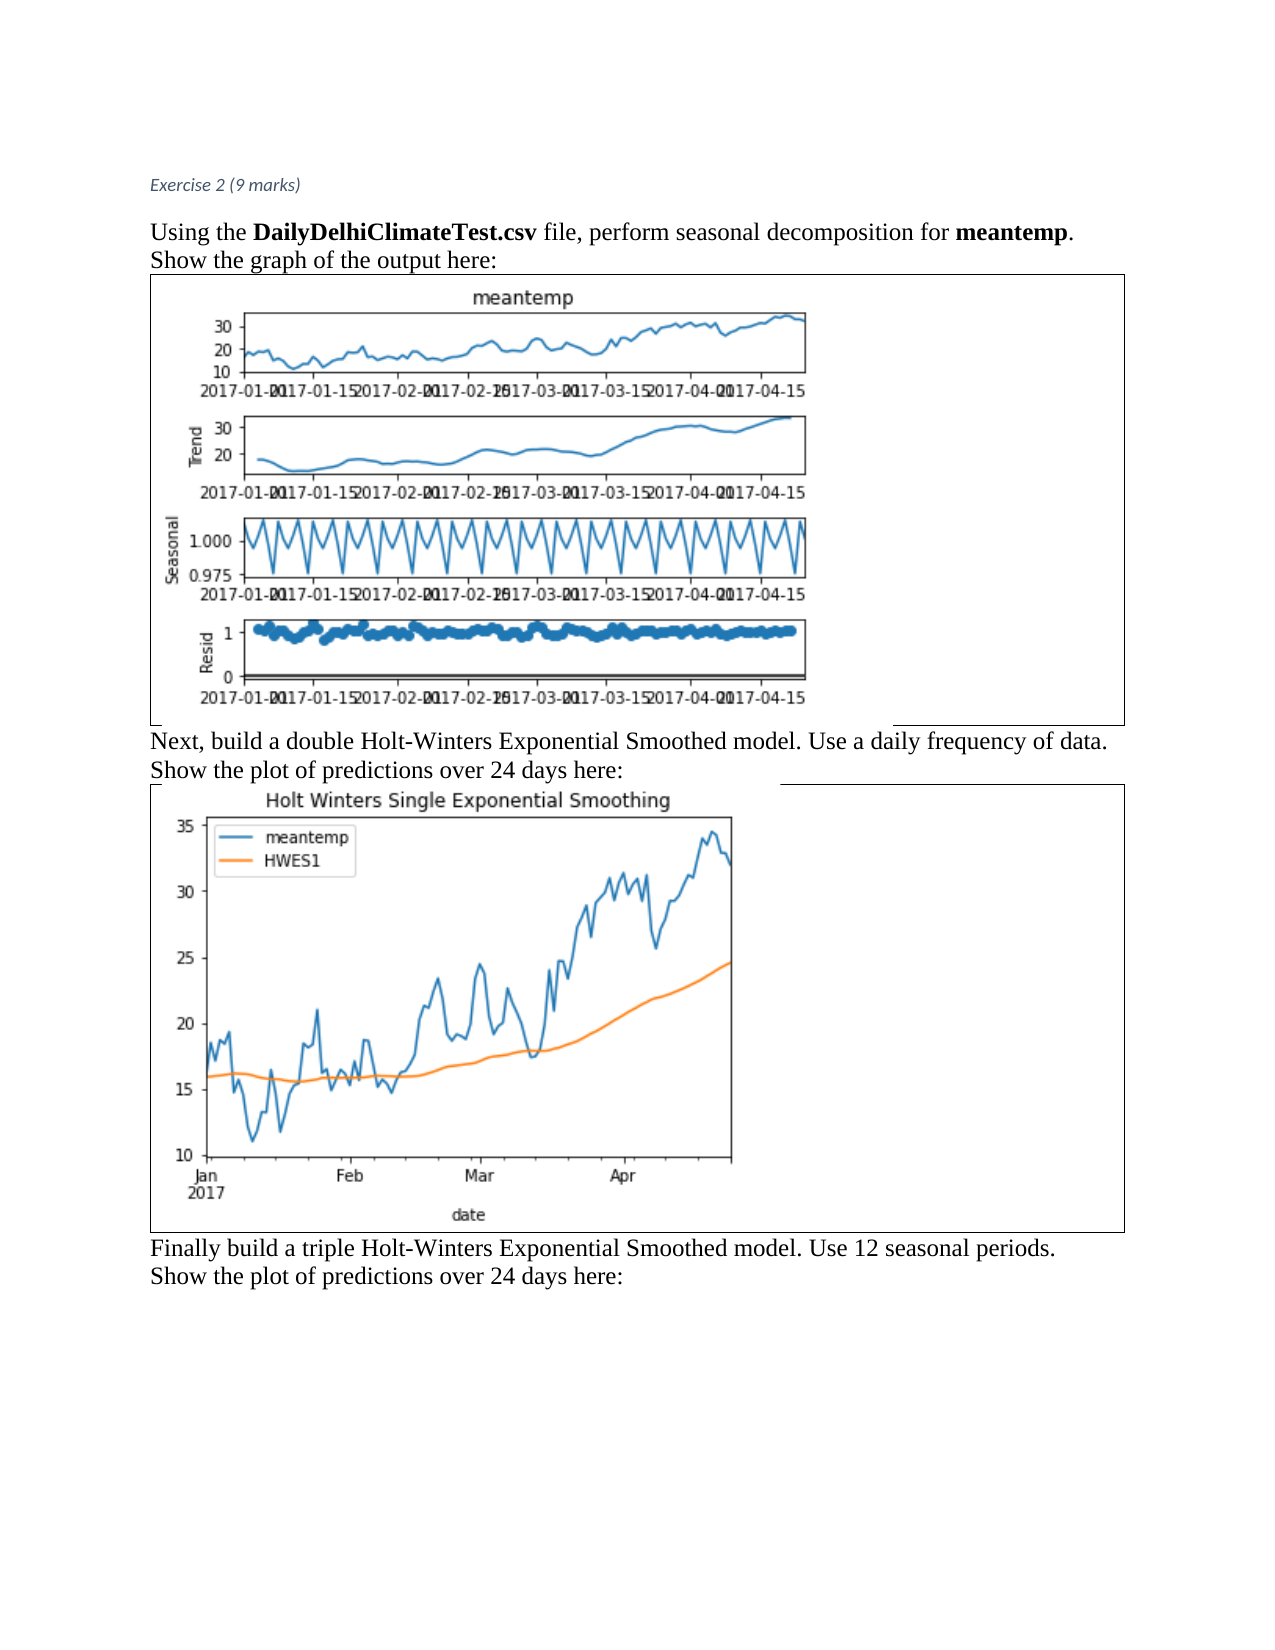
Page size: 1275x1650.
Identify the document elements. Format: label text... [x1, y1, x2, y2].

text Using the DailyDelhiClimateTest.csv file, perform seasonal decomposition for meantemp. Show the graph of the output here: [150, 217, 1125, 274]
table_header [781, 785, 1124, 1232]
text Finally build a triple Holt-Winters Exponential Smoothed model. Use 12 seasonal periods. Show the plot of predictions over 24 days here: [150, 1233, 1125, 1290]
table_header [151, 785, 161, 1232]
table_header [151, 275, 161, 725]
text Next, build a double Holt-Winters Exponential Smoothed model. Use a daily frequency of data. Show the plot of predictions over 24 days here: [150, 726, 1125, 784]
picture [161, 784, 781, 1232]
table_header [893, 275, 1124, 725]
picture [161, 275, 893, 726]
